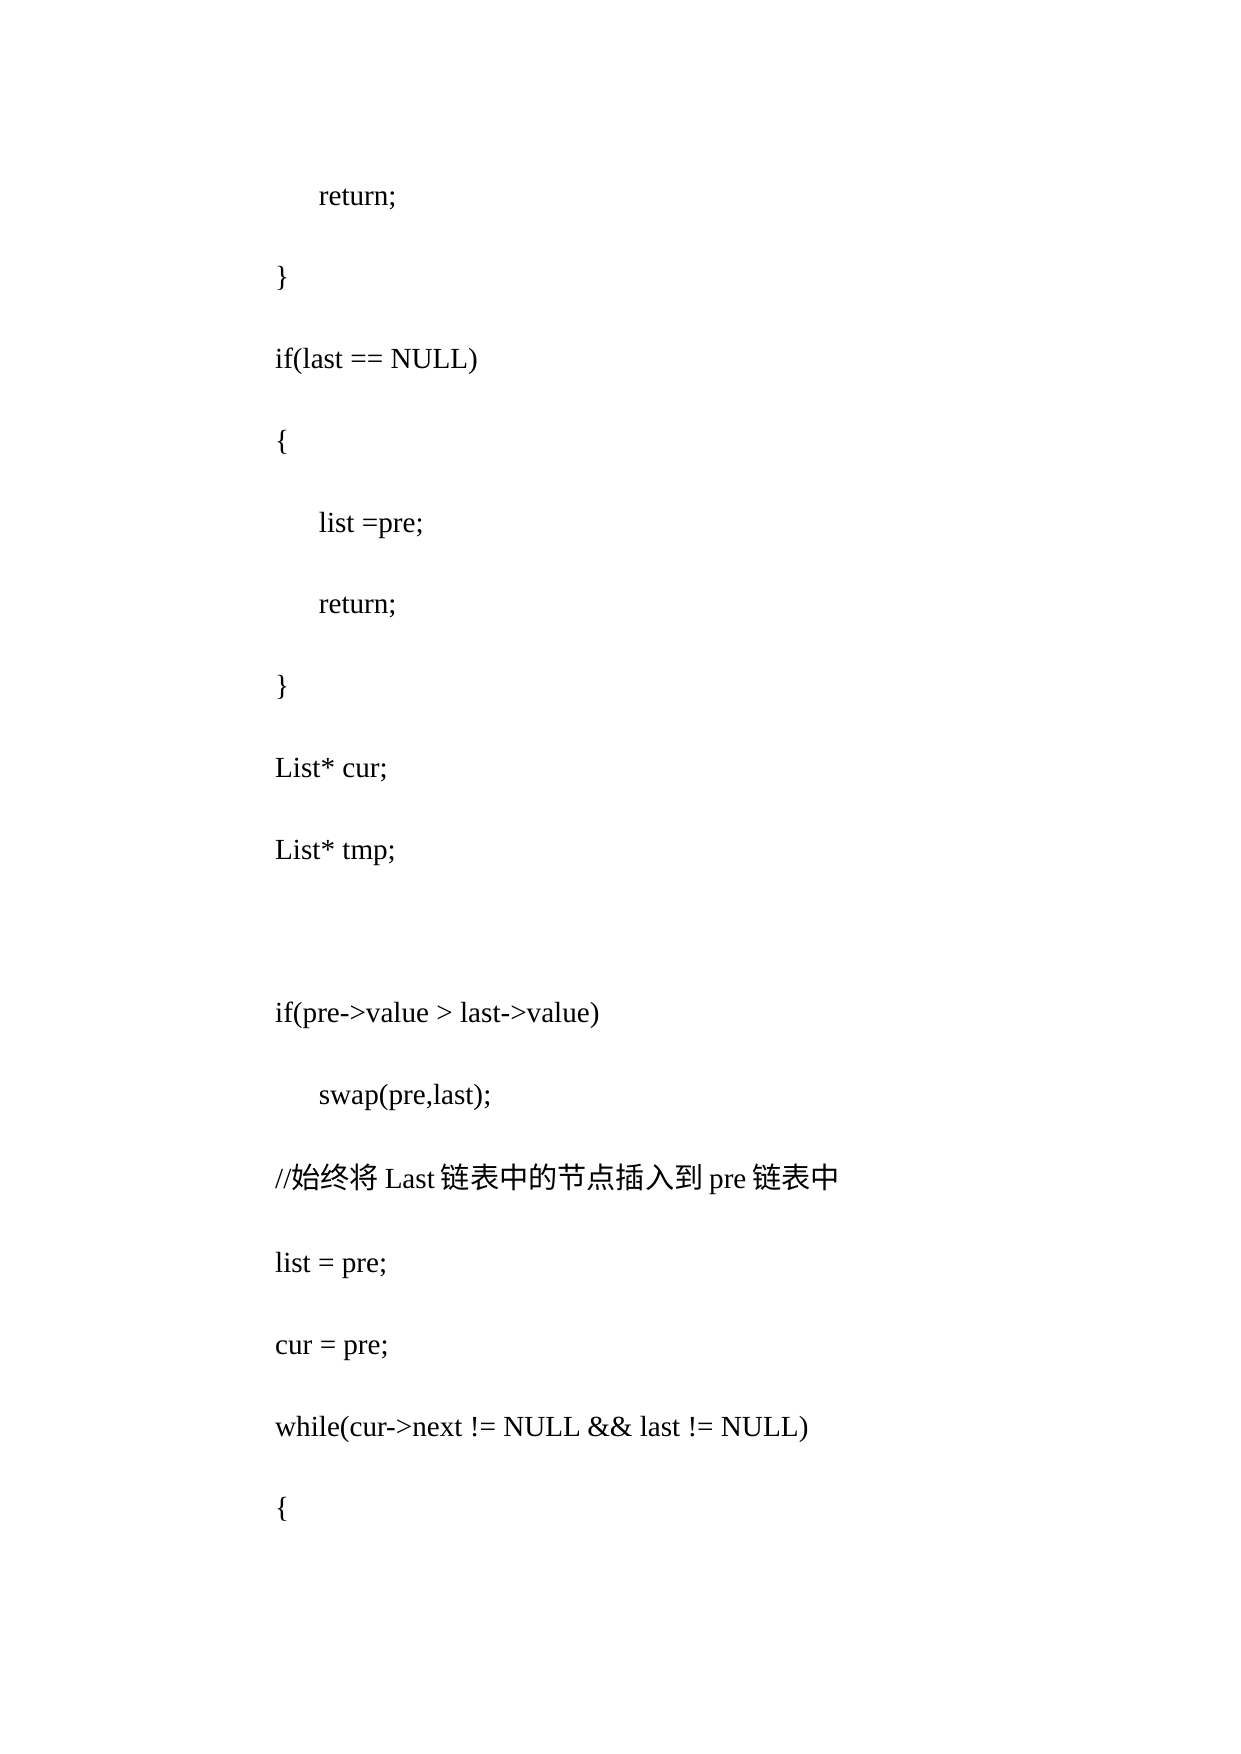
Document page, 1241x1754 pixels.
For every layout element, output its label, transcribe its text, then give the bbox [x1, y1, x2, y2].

text swap(pre,last); [246, 1061, 1053, 1126]
text list =pre; [246, 489, 1053, 554]
text while(cur->next != NULL && last != NULL) [246, 1393, 1053, 1458]
text } [246, 244, 1053, 309]
text if(pre->value > last->value) [246, 980, 1053, 1045]
text List* tmp; [246, 816, 1053, 881]
text if(last == NULL) [246, 326, 1053, 391]
text list = pre; [246, 1229, 1053, 1294]
text return; [246, 162, 1053, 227]
text { [246, 407, 1053, 472]
text } [246, 653, 1053, 718]
text return; [246, 571, 1053, 636]
text //始终将Last链表中的节点插入到pre链表中 [246, 1143, 1053, 1208]
text cur = pre; [246, 1311, 1053, 1376]
text { [246, 1475, 1053, 1540]
text List* cur; [246, 734, 1053, 799]
